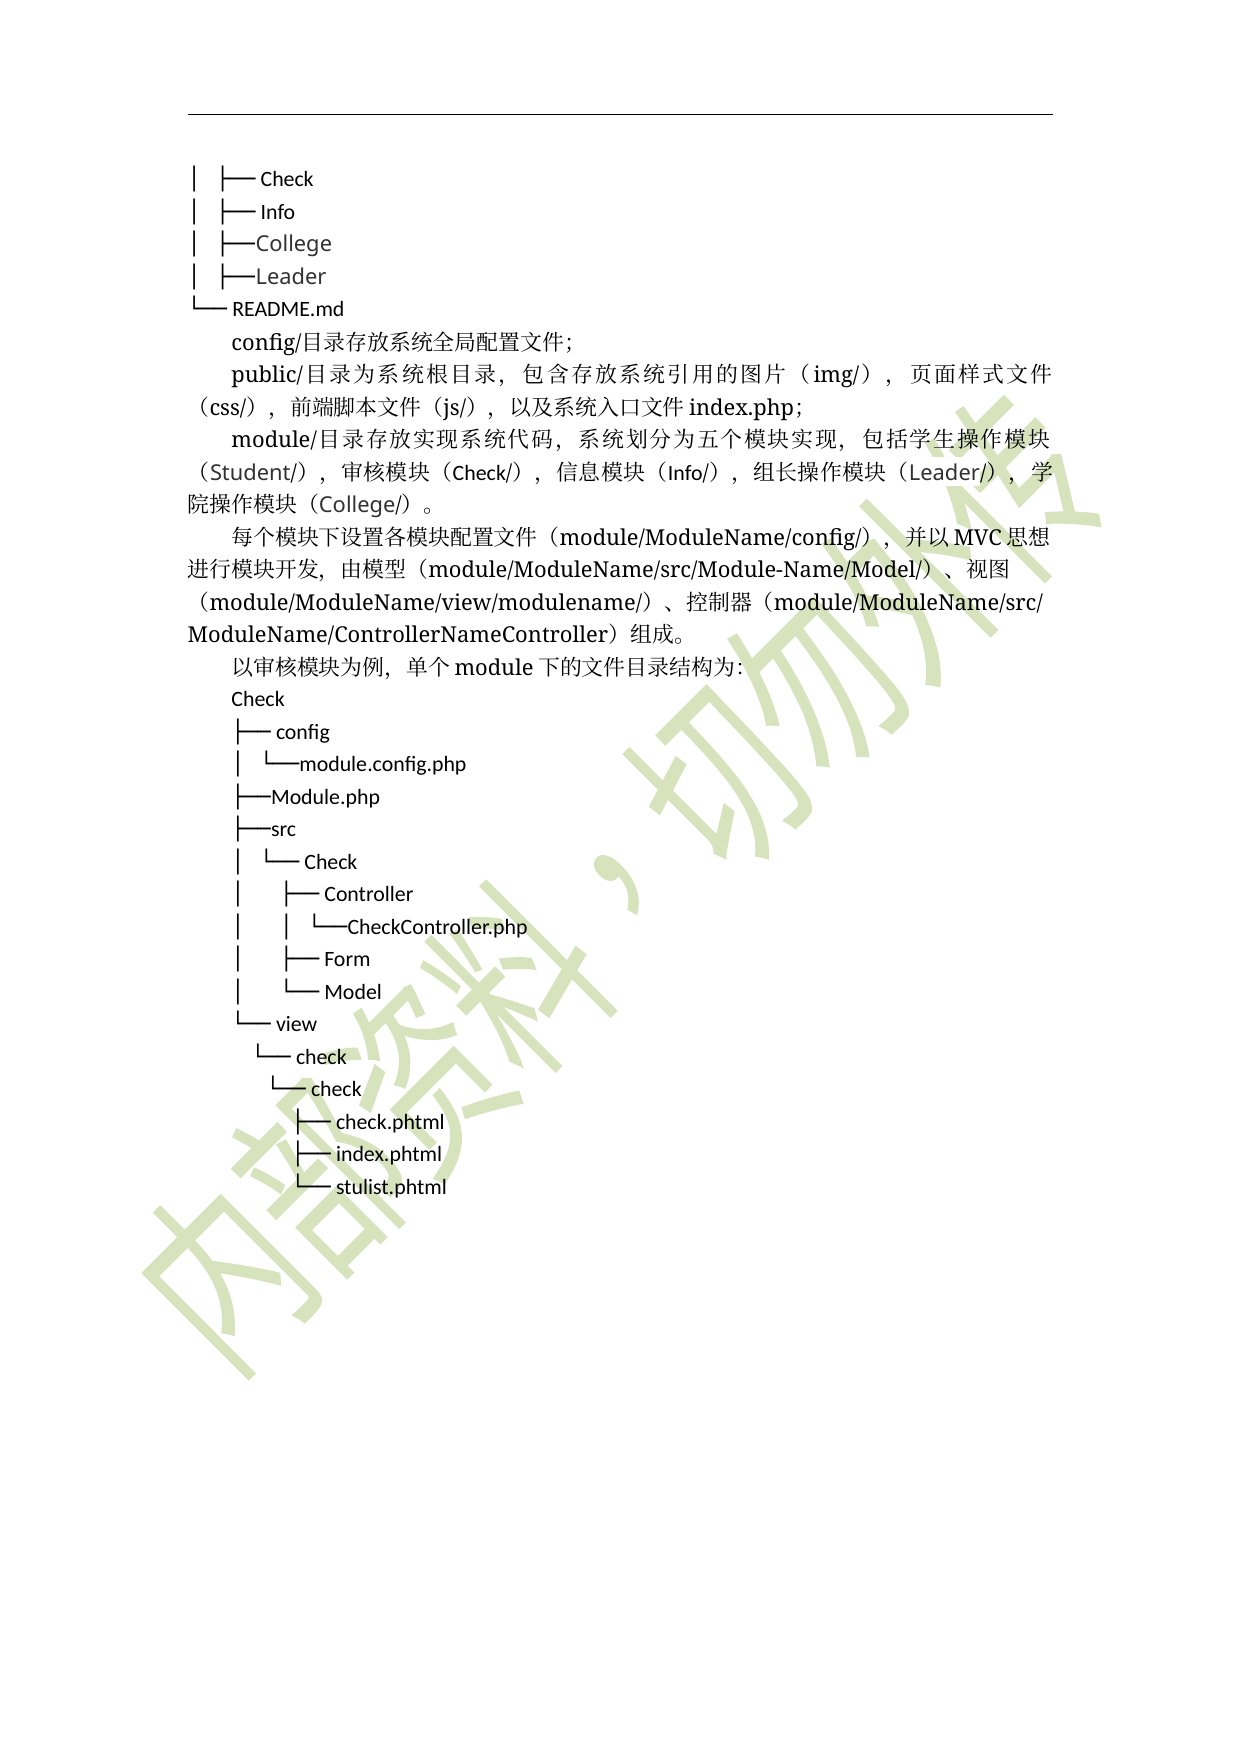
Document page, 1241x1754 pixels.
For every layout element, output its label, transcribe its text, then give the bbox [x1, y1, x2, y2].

text │ ├── Info [187, 194, 1053, 227]
text Check [231, 682, 1053, 714]
text │ ├──Leader [187, 259, 1053, 292]
text └── stulist.phtml [231, 1169, 1053, 1202]
text └── view [231, 1007, 1053, 1039]
text ├──Module.php [231, 779, 1053, 812]
text ├── index.phtml [231, 1137, 1053, 1169]
text └── README.md [187, 292, 1053, 324]
text │ │ └──CheckController.php [231, 909, 1053, 942]
text 每个模块下设置各模块配置文件（module/ModuleName/config/），并以MVC思想进行模块开发，由模型（module/ModuleName/src/Module-Name/Model/）、视图（module/ModuleName/view/modulename/）、控制器（module/ModuleName/src/ [187, 519, 1053, 617]
text module/目录存放实现系统代码，系统划分为五个模块实现，包括学生操作模块（Student/），审核模块（Check/），信息模块（Info/），组长操作模块（Leader/），学院操作模块（College/）。 [187, 422, 1053, 519]
text ├── config [231, 714, 1053, 747]
text │ ├── Check [187, 162, 1053, 194]
text │ └──module.config.php [231, 747, 1053, 779]
text │ ├──College [187, 227, 1053, 259]
text │ ├── Form [231, 942, 1053, 974]
text └── check [231, 1039, 1053, 1072]
text │ ├── Controller [231, 877, 1053, 909]
text │ └── Check [231, 844, 1053, 877]
text ├──src [231, 812, 1053, 844]
text ├── check.phtml [231, 1104, 1053, 1137]
text └── check [231, 1072, 1053, 1104]
text config/目录存放系统全局配置文件； [187, 324, 1053, 357]
text 以审核模块为例，单个module下的文件目录结构为： [187, 649, 1053, 682]
text ModuleName/ControllerNameController）组成。 [187, 617, 1053, 649]
text │ └── Model [231, 974, 1053, 1007]
text public/目录为系统根目录，包含存放系统引用的图片（img/），页面样式文件（css/），前端脚本文件（js/），以及系统入口文件index.php； [187, 357, 1053, 422]
